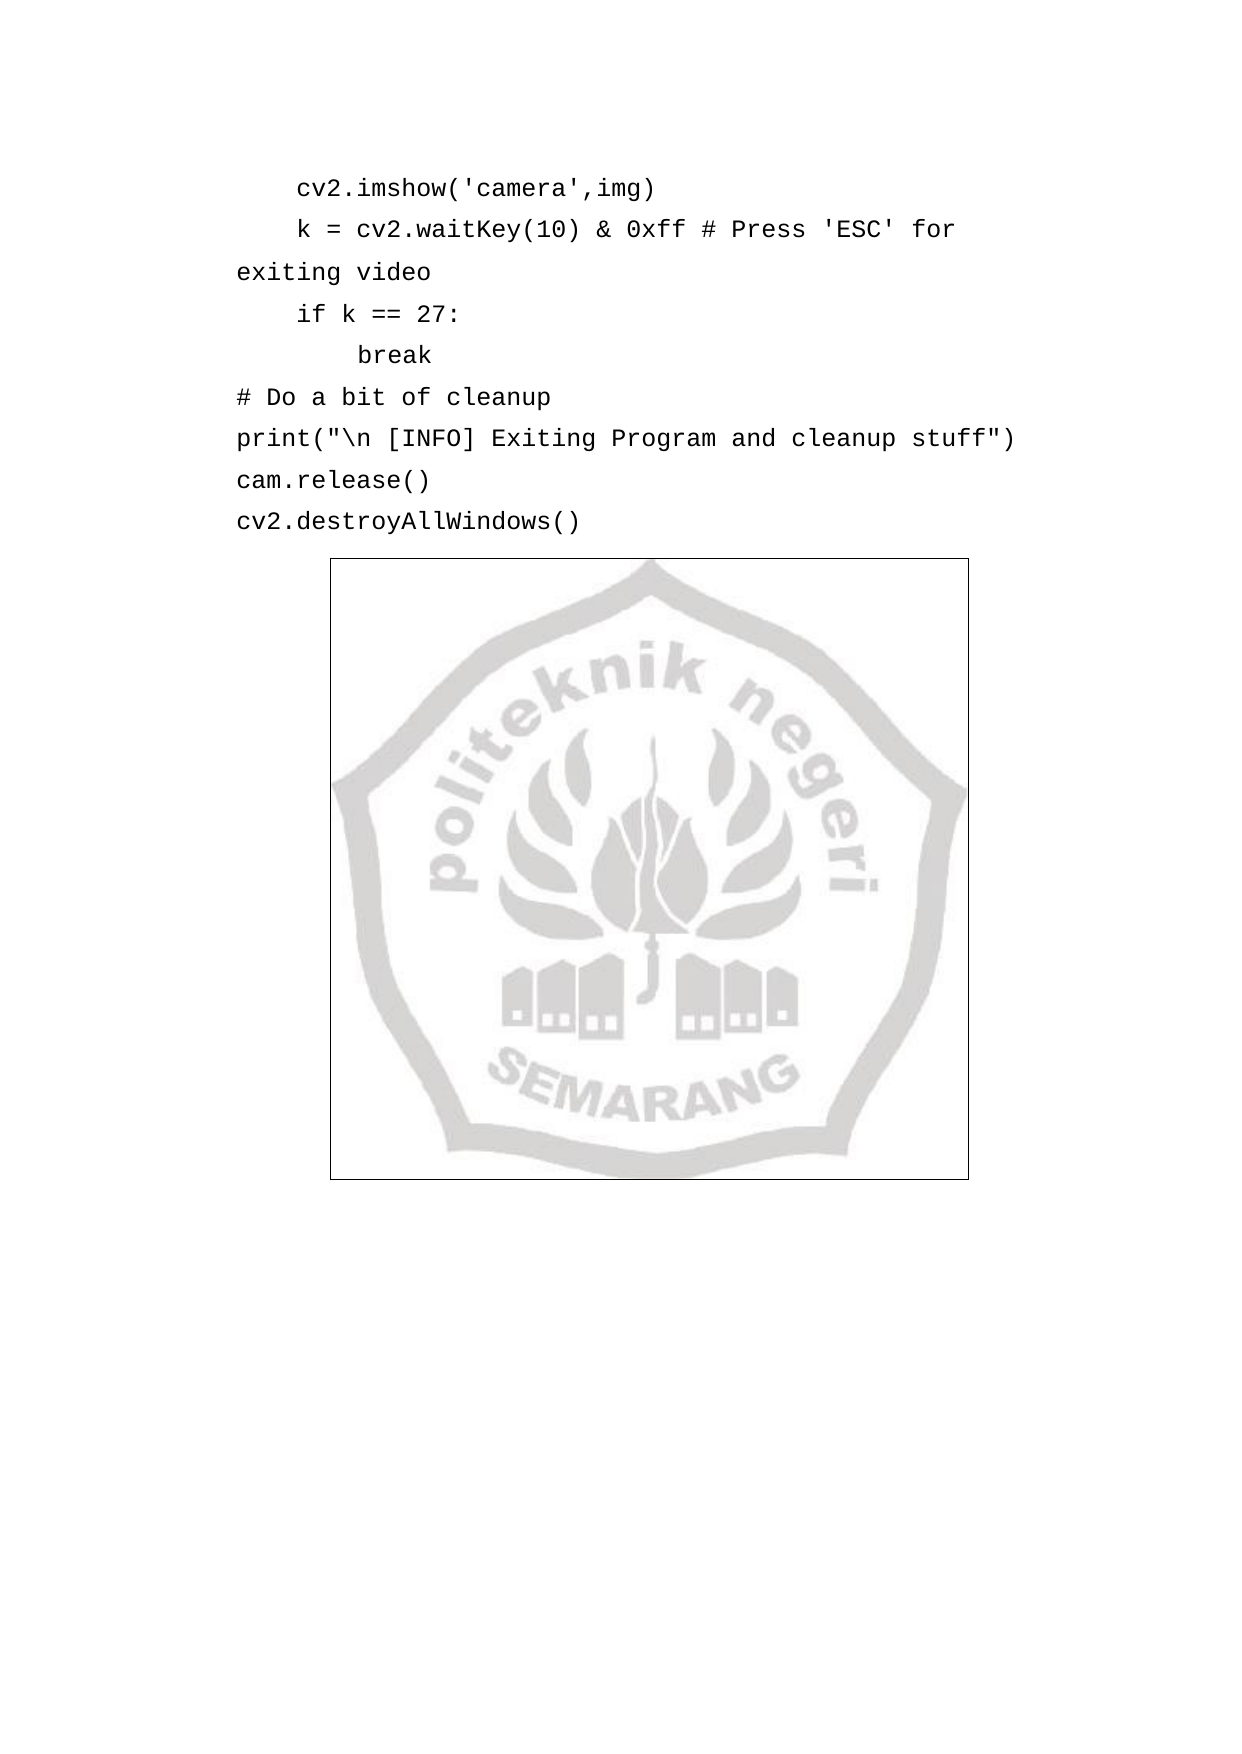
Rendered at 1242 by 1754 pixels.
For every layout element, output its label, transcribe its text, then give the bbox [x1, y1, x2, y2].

text print("\n [INFO] Exiting Program and cleanup stuff") [236, 426, 1067, 454]
text cv2.destroyAllWindows() [236, 509, 1067, 537]
text break [352, 343, 437, 371]
text cam.release() [236, 467, 1067, 496]
text # Do a bit of cleanup [236, 384, 1067, 413]
text if k == 27: [296, 302, 1067, 330]
text k = cv2.waitKey(10) & 0xff # Press 'ESC' for exiting video [236, 217, 962, 288]
picture [331, 559, 968, 1179]
text cv2.imshow('camera',img) [296, 175, 1067, 204]
